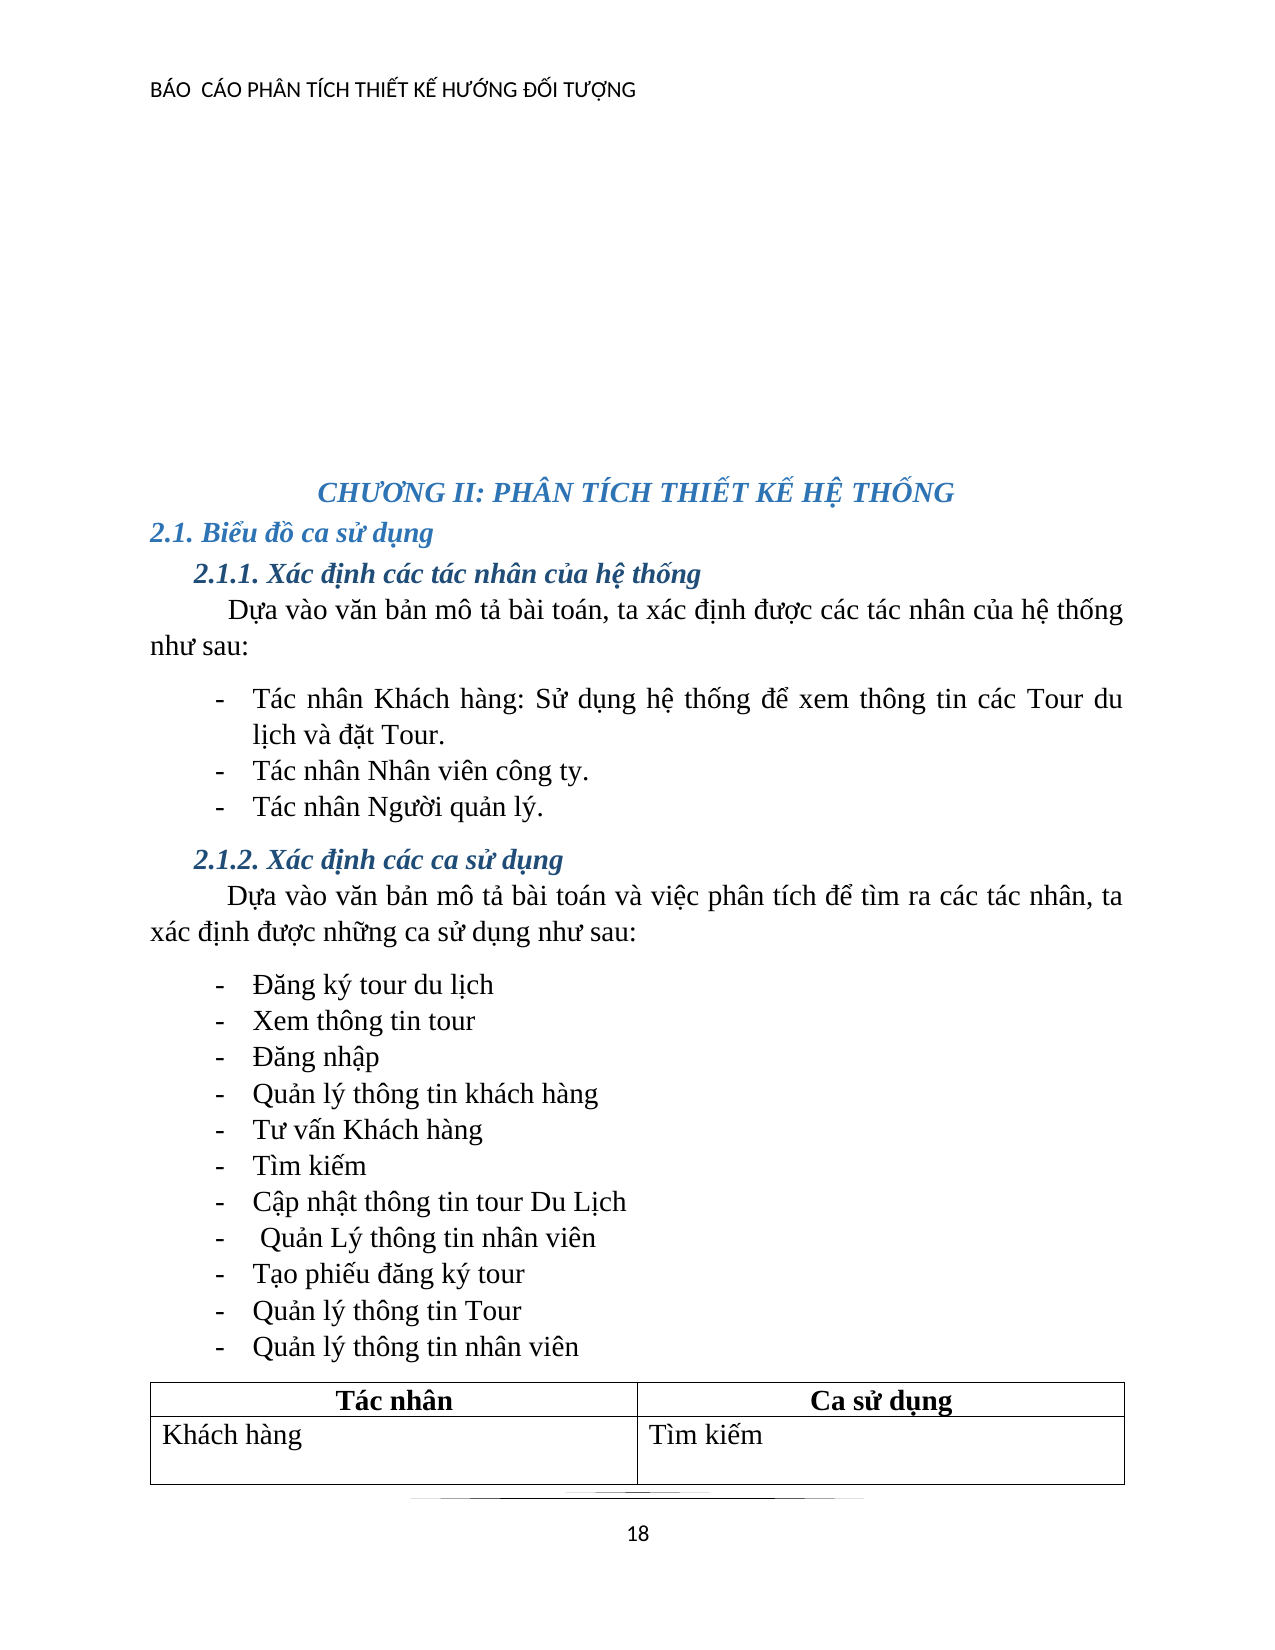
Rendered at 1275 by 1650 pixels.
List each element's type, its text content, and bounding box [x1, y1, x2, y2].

list Quản lý thông tin khách hàng [215, 1076, 1125, 1109]
list Tư vấn Khách hàng [215, 1112, 1125, 1145]
subtitle 2.1.2. Xác định các ca sử dụng [150, 842, 1125, 876]
list Tác nhân Khách hàng: Sử dụng hệ thống để xem thông tin các Tour du lịch và đặt Tour. [215, 681, 1125, 751]
list Đăng ký tour du lịch [215, 967, 1125, 1001]
table_header Ca sử dụng [638, 1383, 1124, 1416]
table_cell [638, 1417, 1124, 1484]
list Đăng nhập [215, 1039, 1125, 1073]
table_header Tác nhân [151, 1383, 637, 1416]
subtitle 2.1. Biểu đồ ca sử dụng [150, 516, 1125, 549]
text Dựa vào văn bản mô tả bài toán và việc phân tích để tìm ra các tác nhân, ta xác định được những ca sử dụng như sau: [150, 878, 1125, 948]
list Tác nhân Người quản lý. [215, 789, 1125, 823]
list Cập nhật thông tin tour Du Lịch [215, 1184, 1125, 1218]
list Quản lý thông tin Tour [215, 1293, 1125, 1326]
table_cell Khách hàng [151, 1417, 637, 1484]
subtitle 2.1.1. Xác định các tác nhân của hệ thống [150, 556, 1125, 589]
list Xem thông tin tour [215, 1003, 1125, 1037]
subtitle CHƯƠNG II: PHÂN TÍCH THIẾT KẾ HỆ THỐNG [150, 475, 1125, 509]
list Quản lý thông tin nhân viên [215, 1329, 1125, 1362]
list Tìm kiếm [215, 1148, 1125, 1182]
text Dựa vào văn bản mô tả bài toán, ta xác định được các tác nhân của hệ thống như sau: [150, 592, 1125, 662]
list Tạo phiếu đăng ký tour [215, 1256, 1125, 1290]
list Quản Lý thông tin nhân viên [215, 1220, 1125, 1254]
list Tác nhân Nhân viên công ty. [215, 753, 1125, 787]
